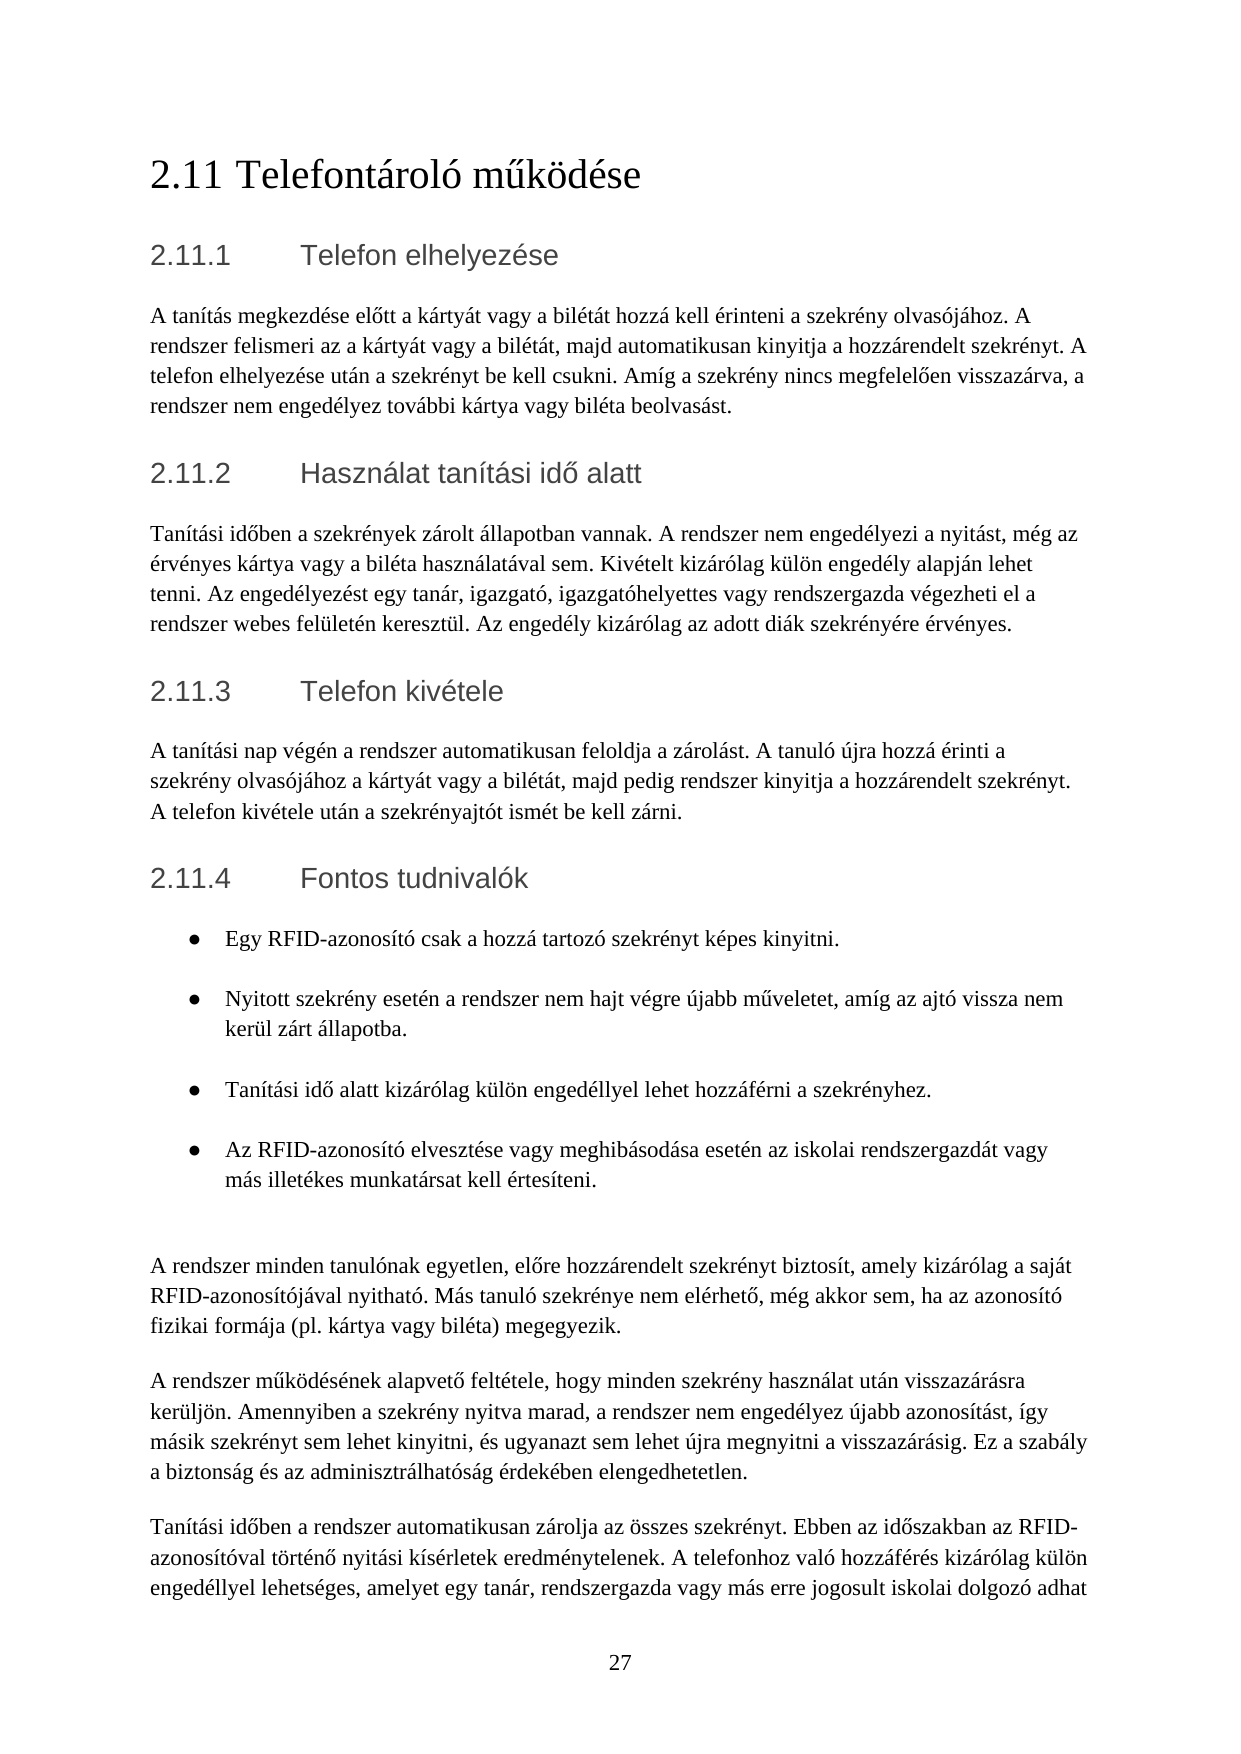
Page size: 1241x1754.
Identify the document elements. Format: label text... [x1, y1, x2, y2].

subtitle Telefontároló működése [150, 150, 1090, 198]
list Nyitott szekrény esetén a rendszer nem hajt végre újabb műveletet, amíg az ajtó vissza nem kerül zárt állapotba. [187, 985, 1090, 1072]
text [150, 1513, 1090, 1600]
subtitle Használat tanítási idő alatt [150, 456, 1090, 490]
text Tanítási időben a szekrények zárolt állapotban vannak. A rendszer nem engedélyezi a nyitást, még az érvényes kártya vagy a biléta használatával sem. Kivételt kizárólag külön engedély alapján lehet tenni. Az engedélyezést egy tanár, igazgató, igazgatóhelyettes vagy rendszergazda végezheti el a rendszer webes felületén keresztül. Az engedély kizárólag az adott diák szekrényére érvényes. [150, 520, 1090, 637]
text A rendszer minden tanulónak egyetlen, előre hozzárendelt szekrényt biztosít, amely kizárólag a saját RFID-azonosítójával nyitható. Más tanuló szekrénye nem elérhető, még akkor sem, ha az azonosító fizikai formája (pl. kártya vagy biléta) megegyezik. [150, 1252, 1090, 1339]
text A tanítás megkezdése előtt a kártyát vagy a bilétát hozzá kell érinteni a szekrény olvasójához. A rendszer felismeri az a kártyát vagy a bilétát, majd automatikusan kinyitja a hozzárendelt szekrényt. A telefon elhelyezése után a szekrényt be kell csukni. Amíg a szekrény nincs megfelelően visszazárva, a rendszer nem engedélyez további kártya vagy biléta beolvasást. [150, 302, 1090, 419]
list Az RFID-azonosító elvesztése vagy meghibásodása esetén az iskolai rendszergazdát vagy más illetékes munkatársat kell értesíteni. [187, 1136, 1090, 1193]
subtitle Fontos tudnivalók [150, 861, 1090, 895]
list Tanítási idő alatt kizárólag külön engedéllyel lehet hozzáférni a szekrényhez. [187, 1076, 1090, 1132]
subtitle Telefon kivétele [150, 674, 1090, 707]
subtitle Telefon elhelyezése [150, 238, 1090, 272]
list Egy RFID-azonosító csak a hozzá tartozó szekrényt képes kinyitni. [187, 925, 1090, 981]
text A tanítási nap végén a rendszer automatikusan feloldja a zárolást. A tanuló újra hozzá érinti a szekrény olvasójához a kártyát vagy a bilétát, majd pedig rendszer kinyitja a hozzárendelt szekrényt. A telefon kivétele után a szekrényajtót ismét be kell zárni. [150, 737, 1090, 824]
text A rendszer működésének alapvető feltétele, hogy minden szekrény használat után visszazárásra kerüljön. Amennyiben a szekrény nyitva marad, a rendszer nem engedélyez újabb azonosítást, így másik szekrényt sem lehet kinyitni, és ugyanazt sem lehet újra megnyitni a visszazárásig. Ez a szabály a biztonság és az adminisztrálhatóság érdekében elengedhetetlen. [150, 1368, 1090, 1484]
